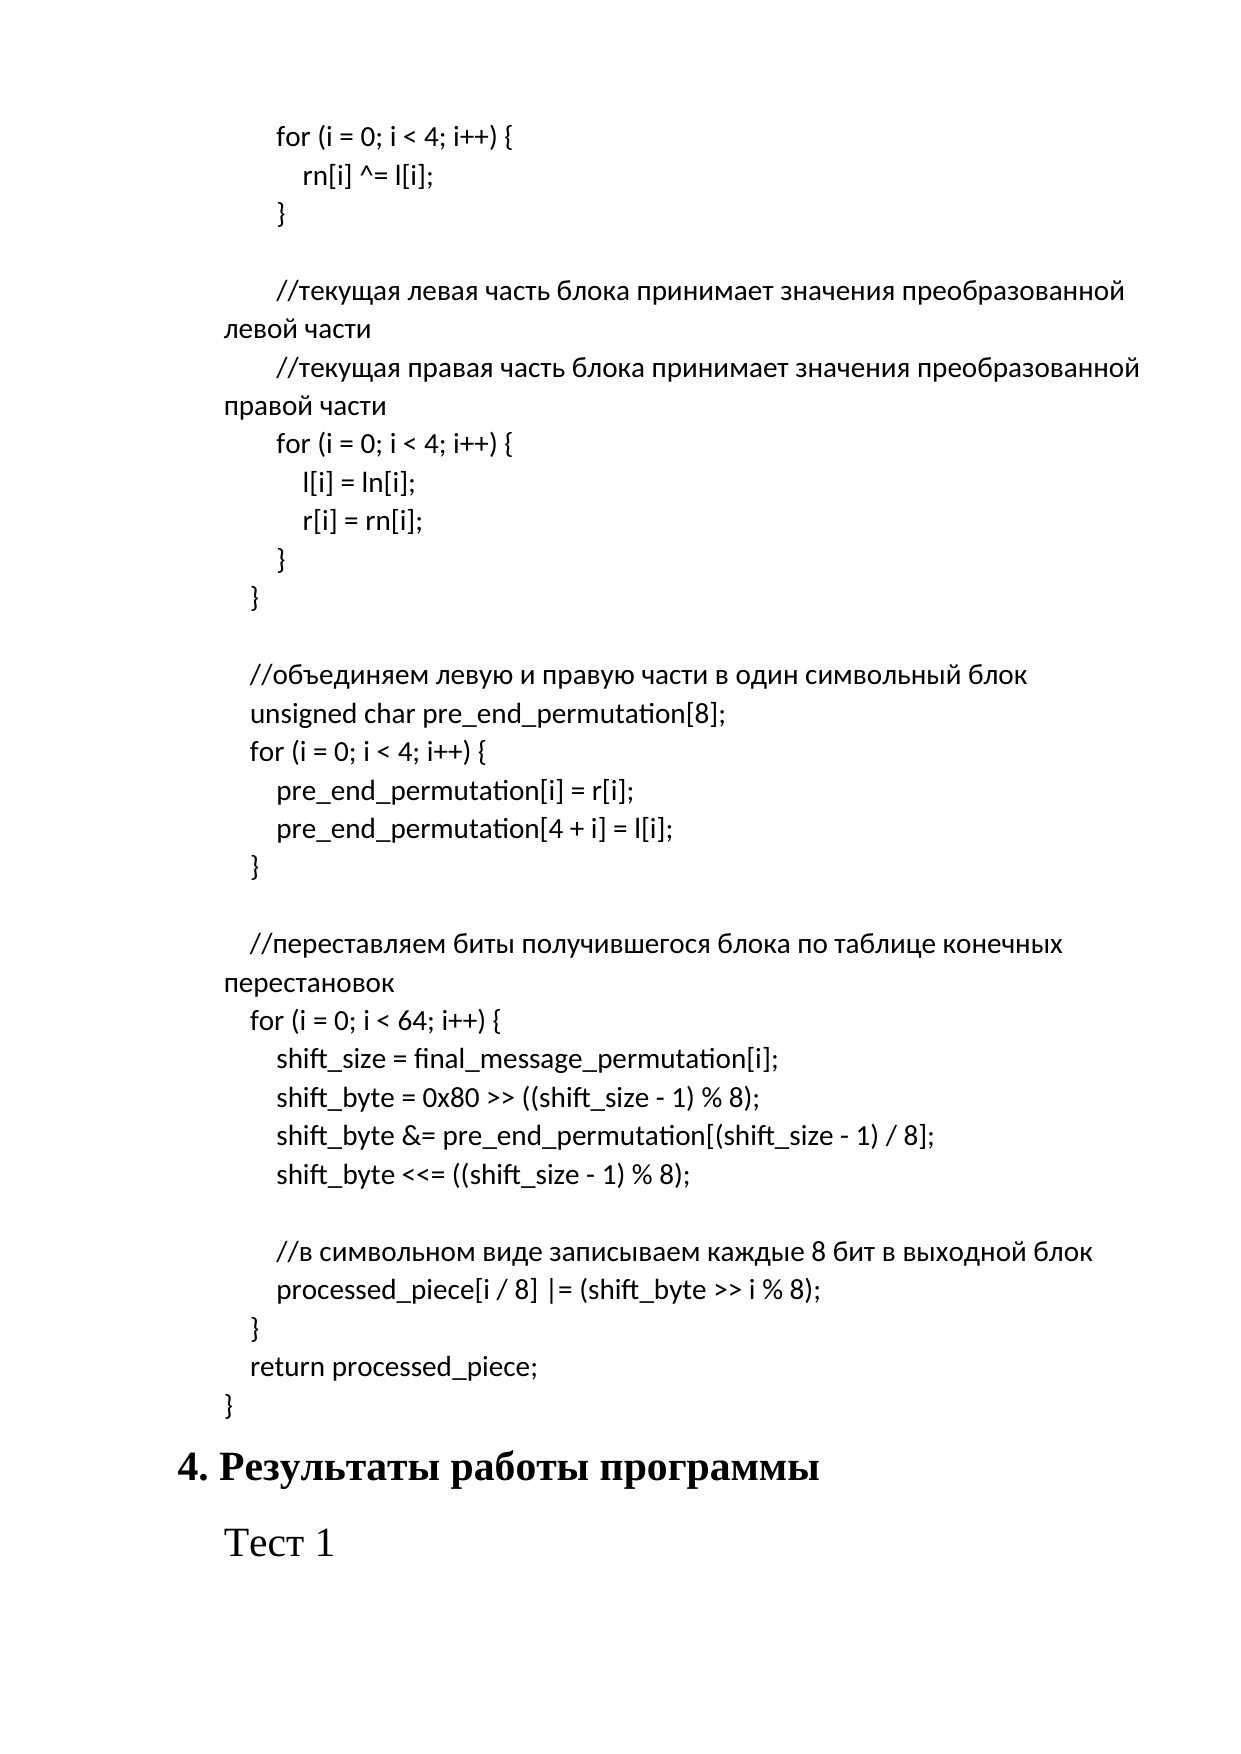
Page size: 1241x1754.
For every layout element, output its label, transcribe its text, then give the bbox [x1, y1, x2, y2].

list } [223, 1387, 1152, 1422]
list for (i = 0; i < 4; i++) { [223, 426, 1152, 461]
list for (i = 0; i < 4; i++) { [223, 733, 1152, 769]
list pre_end_permutation[i] = r[i]; [223, 772, 1152, 807]
list processed_piece[i / 8] |= (shift_byte >> i % 8); [223, 1271, 1152, 1307]
list shift_size = final_message_permutation[i]; [223, 1041, 1152, 1076]
list //объединяем левую и правую части в один символьный блок [223, 656, 1152, 692]
list //в символьном виде записываем каждые 8 бит в выходной блок [223, 1233, 1152, 1268]
list unsigned char pre_end_permutation[8]; [223, 695, 1152, 730]
list l[i] = ln[i]; [223, 464, 1152, 500]
list shift_byte &= pre_end_permutation[(shift_size - 1) / 8]; [223, 1117, 1152, 1153]
list r[i] = rn[i]; [223, 502, 1152, 538]
list } [223, 848, 1152, 884]
list } [223, 1310, 1152, 1345]
list } [223, 541, 1152, 577]
list shift_byte = 0x80 >> ((shift_size - 1) % 8); [223, 1079, 1152, 1115]
list for (i = 0; i < 4; i++) { [223, 118, 1152, 154]
list for (i = 0; i < 64; i++) { [223, 1002, 1152, 1038]
list Тест 1 [223, 1518, 1152, 1566]
list //текущая правая часть блока принимает значения преобразованной правой части [223, 349, 1152, 423]
list //текущая левая часть блока принимает значения преобразованной левой части [223, 272, 1152, 346]
text 4. Результаты работы программы [177, 1442, 1152, 1489]
list } [223, 579, 1152, 615]
list return processed_piece; [223, 1348, 1152, 1384]
list pre_end_permutation[4 + i] = l[i]; [223, 810, 1152, 846]
list //переставляем биты получившегося блока по таблице конечных перестановок [223, 925, 1152, 999]
list } [223, 195, 1152, 231]
list rn[i] ^= l[i]; [223, 157, 1152, 192]
list shift_byte <<= ((shift_size - 1) % 8); [223, 1156, 1152, 1192]
